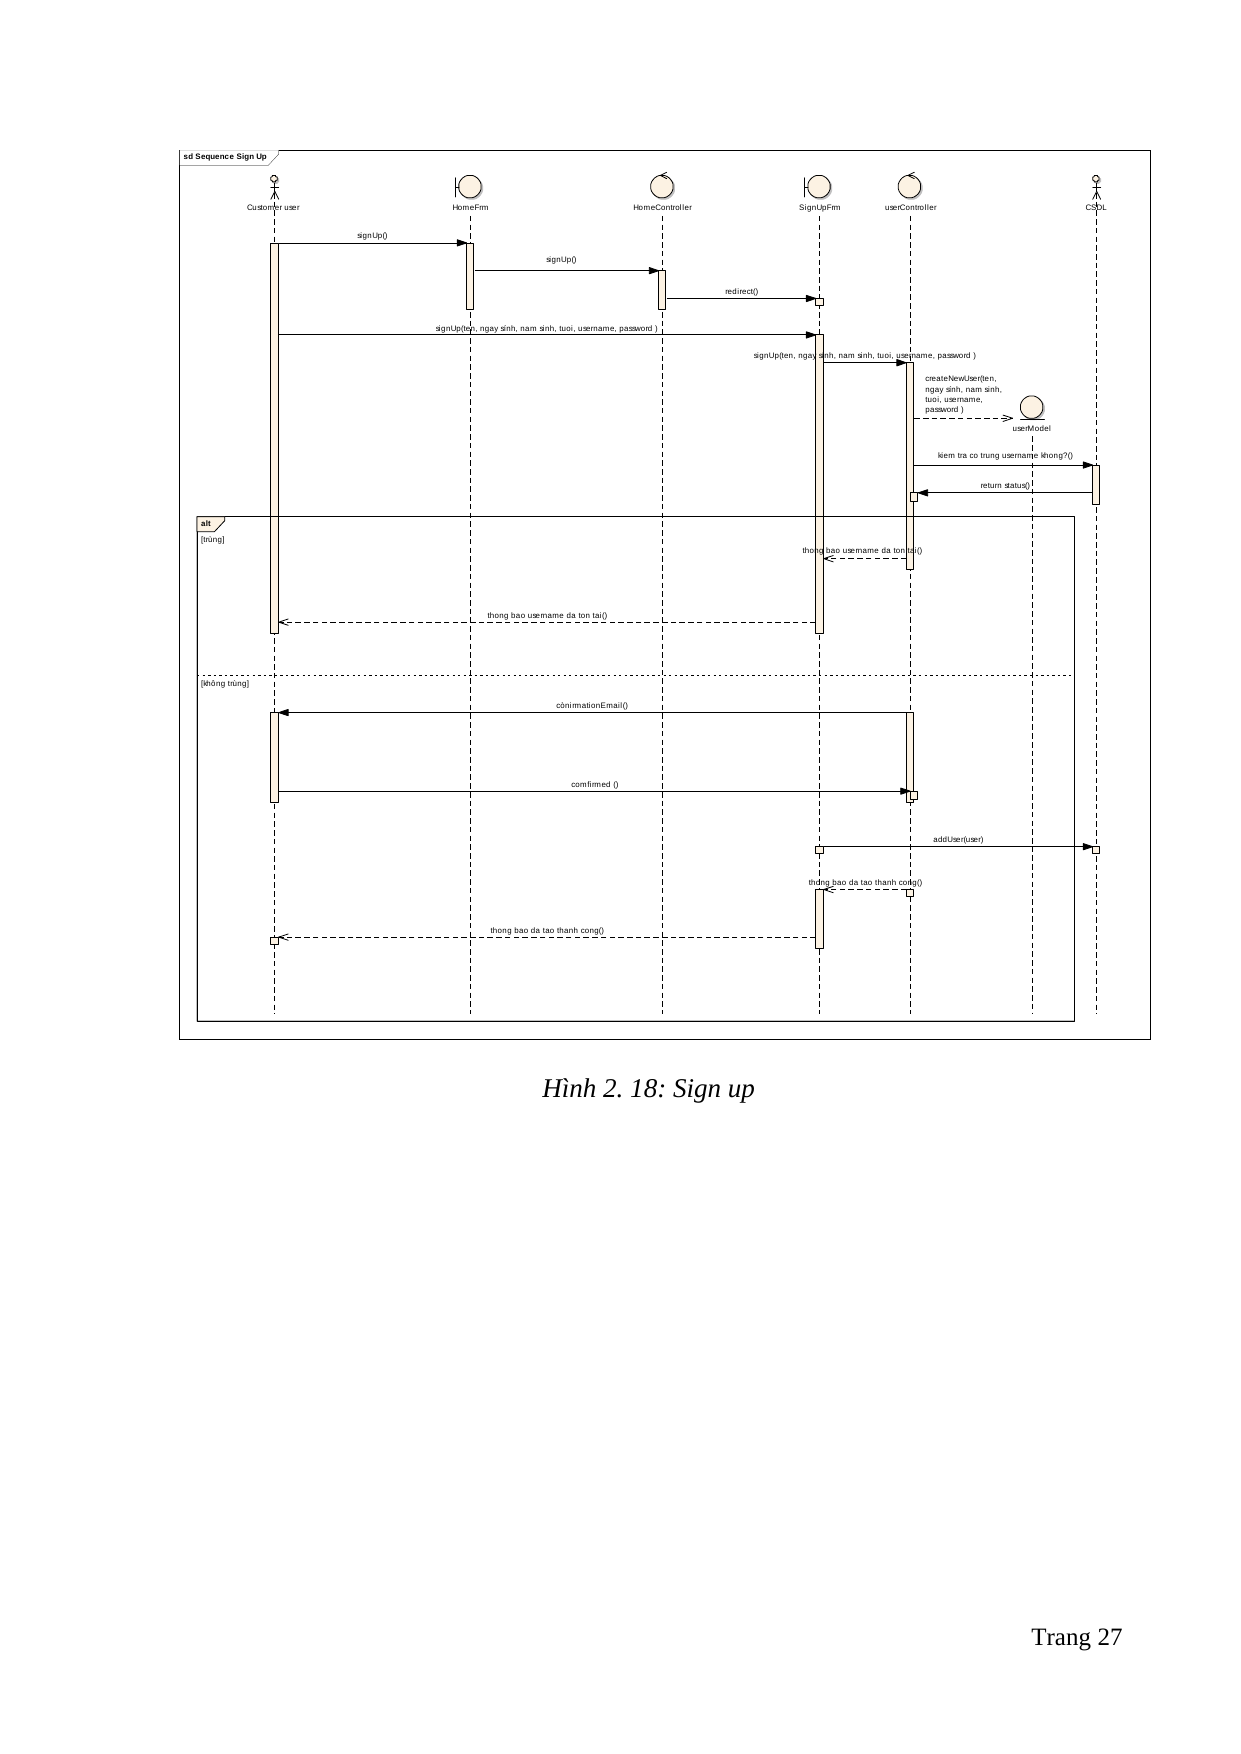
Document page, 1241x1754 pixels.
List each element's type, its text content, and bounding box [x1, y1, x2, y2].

text Hình 2. 18: Sign up [177, 1072, 1122, 1103]
